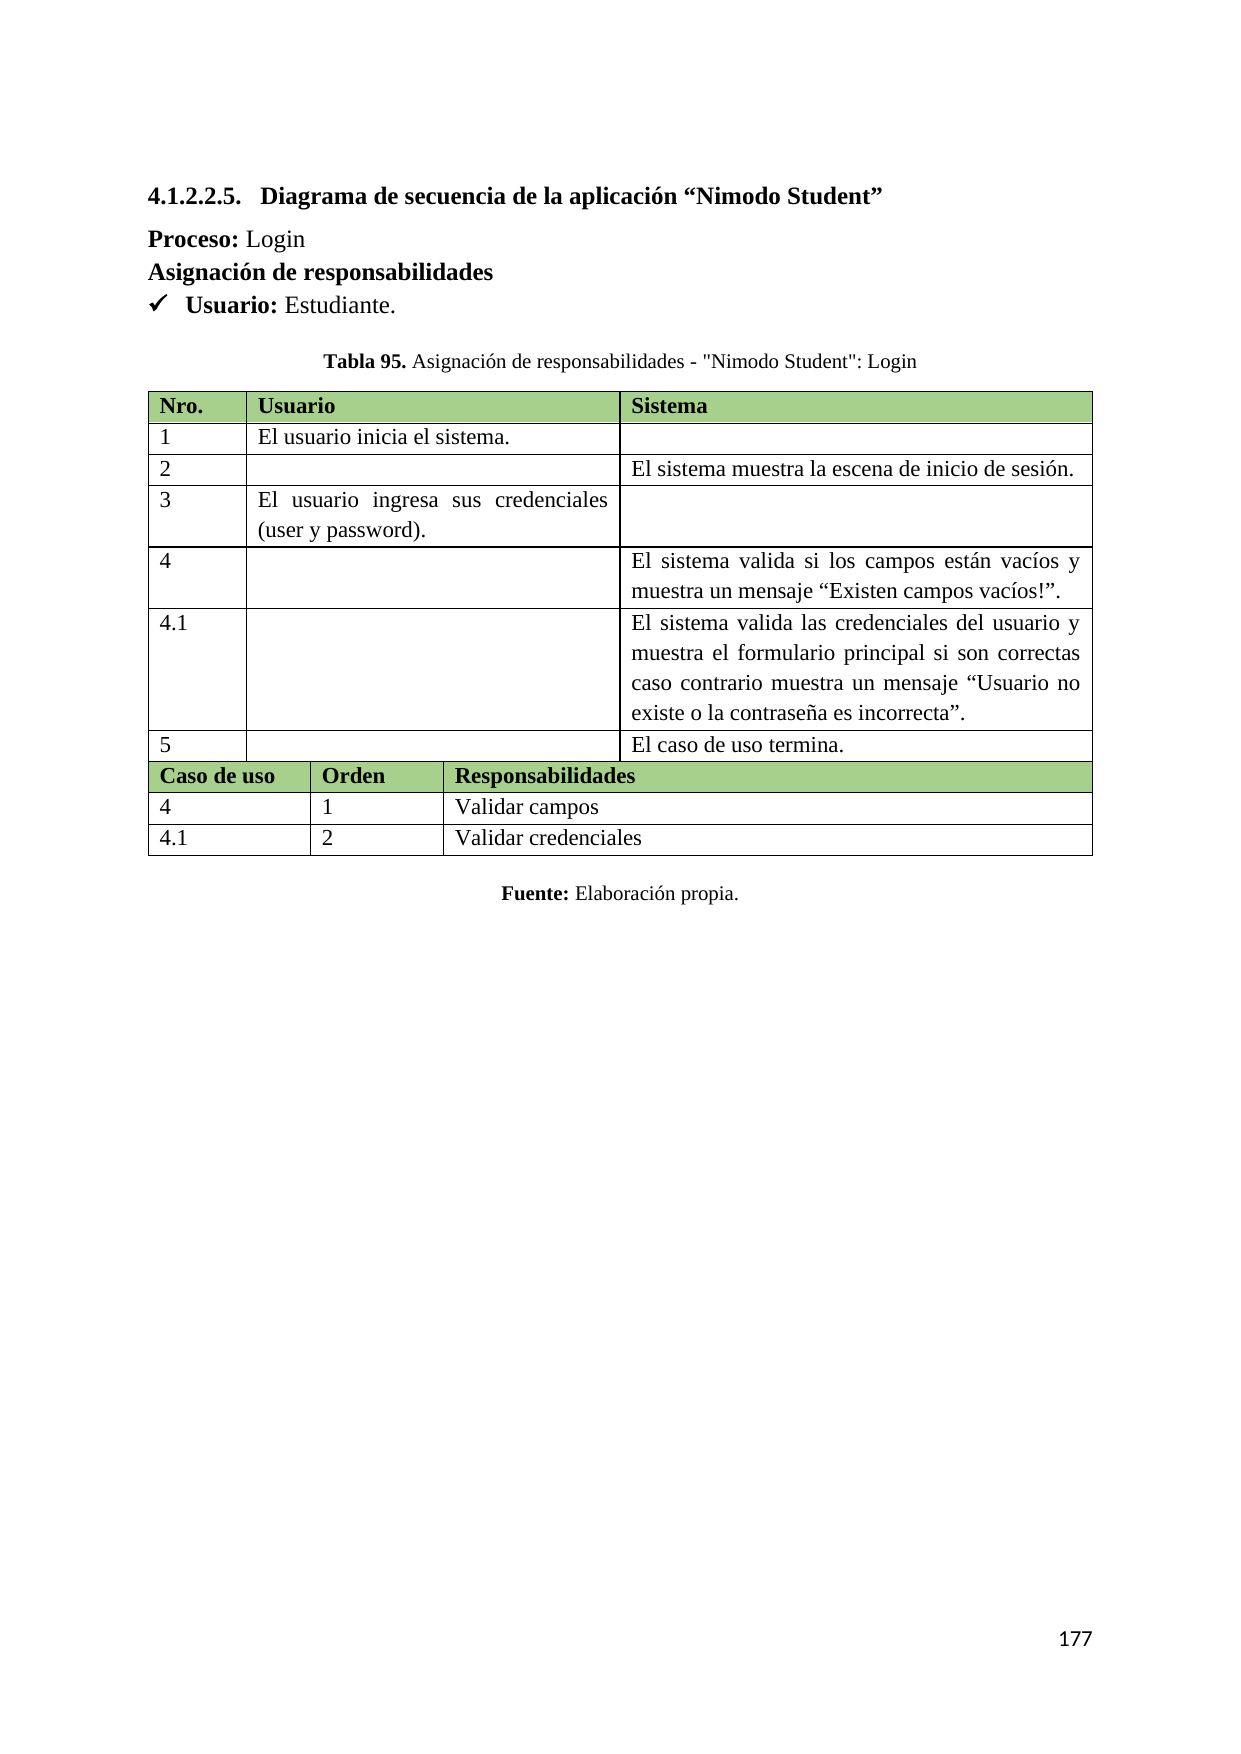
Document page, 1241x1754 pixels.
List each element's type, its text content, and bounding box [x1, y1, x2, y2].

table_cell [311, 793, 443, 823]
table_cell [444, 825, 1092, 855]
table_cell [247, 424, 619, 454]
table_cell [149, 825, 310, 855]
text Tabla 95. Asignación de responsabilidades - "Nimodo Student": Login [148, 348, 1093, 373]
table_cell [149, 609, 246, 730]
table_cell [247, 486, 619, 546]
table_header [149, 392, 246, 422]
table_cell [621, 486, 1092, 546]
list Usuario: Estudiante. [148, 291, 1093, 319]
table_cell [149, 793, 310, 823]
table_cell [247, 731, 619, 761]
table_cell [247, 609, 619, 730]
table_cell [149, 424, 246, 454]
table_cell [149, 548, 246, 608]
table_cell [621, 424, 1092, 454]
text Asignación de responsabilidades [148, 257, 1093, 286]
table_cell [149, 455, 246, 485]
text Proceso: Login [148, 224, 1093, 253]
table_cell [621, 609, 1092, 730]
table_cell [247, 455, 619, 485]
text Fuente: Elaboración propia. [148, 881, 1093, 905]
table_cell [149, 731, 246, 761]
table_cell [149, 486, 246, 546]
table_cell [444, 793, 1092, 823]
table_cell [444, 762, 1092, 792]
subtitle Diagrama de secuencia de la aplicación “Nimodo Student” [148, 181, 1093, 210]
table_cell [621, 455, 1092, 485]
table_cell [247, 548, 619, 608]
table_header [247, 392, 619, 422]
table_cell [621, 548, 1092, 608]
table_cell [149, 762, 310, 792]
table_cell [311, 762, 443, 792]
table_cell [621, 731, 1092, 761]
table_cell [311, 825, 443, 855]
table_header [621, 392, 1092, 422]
